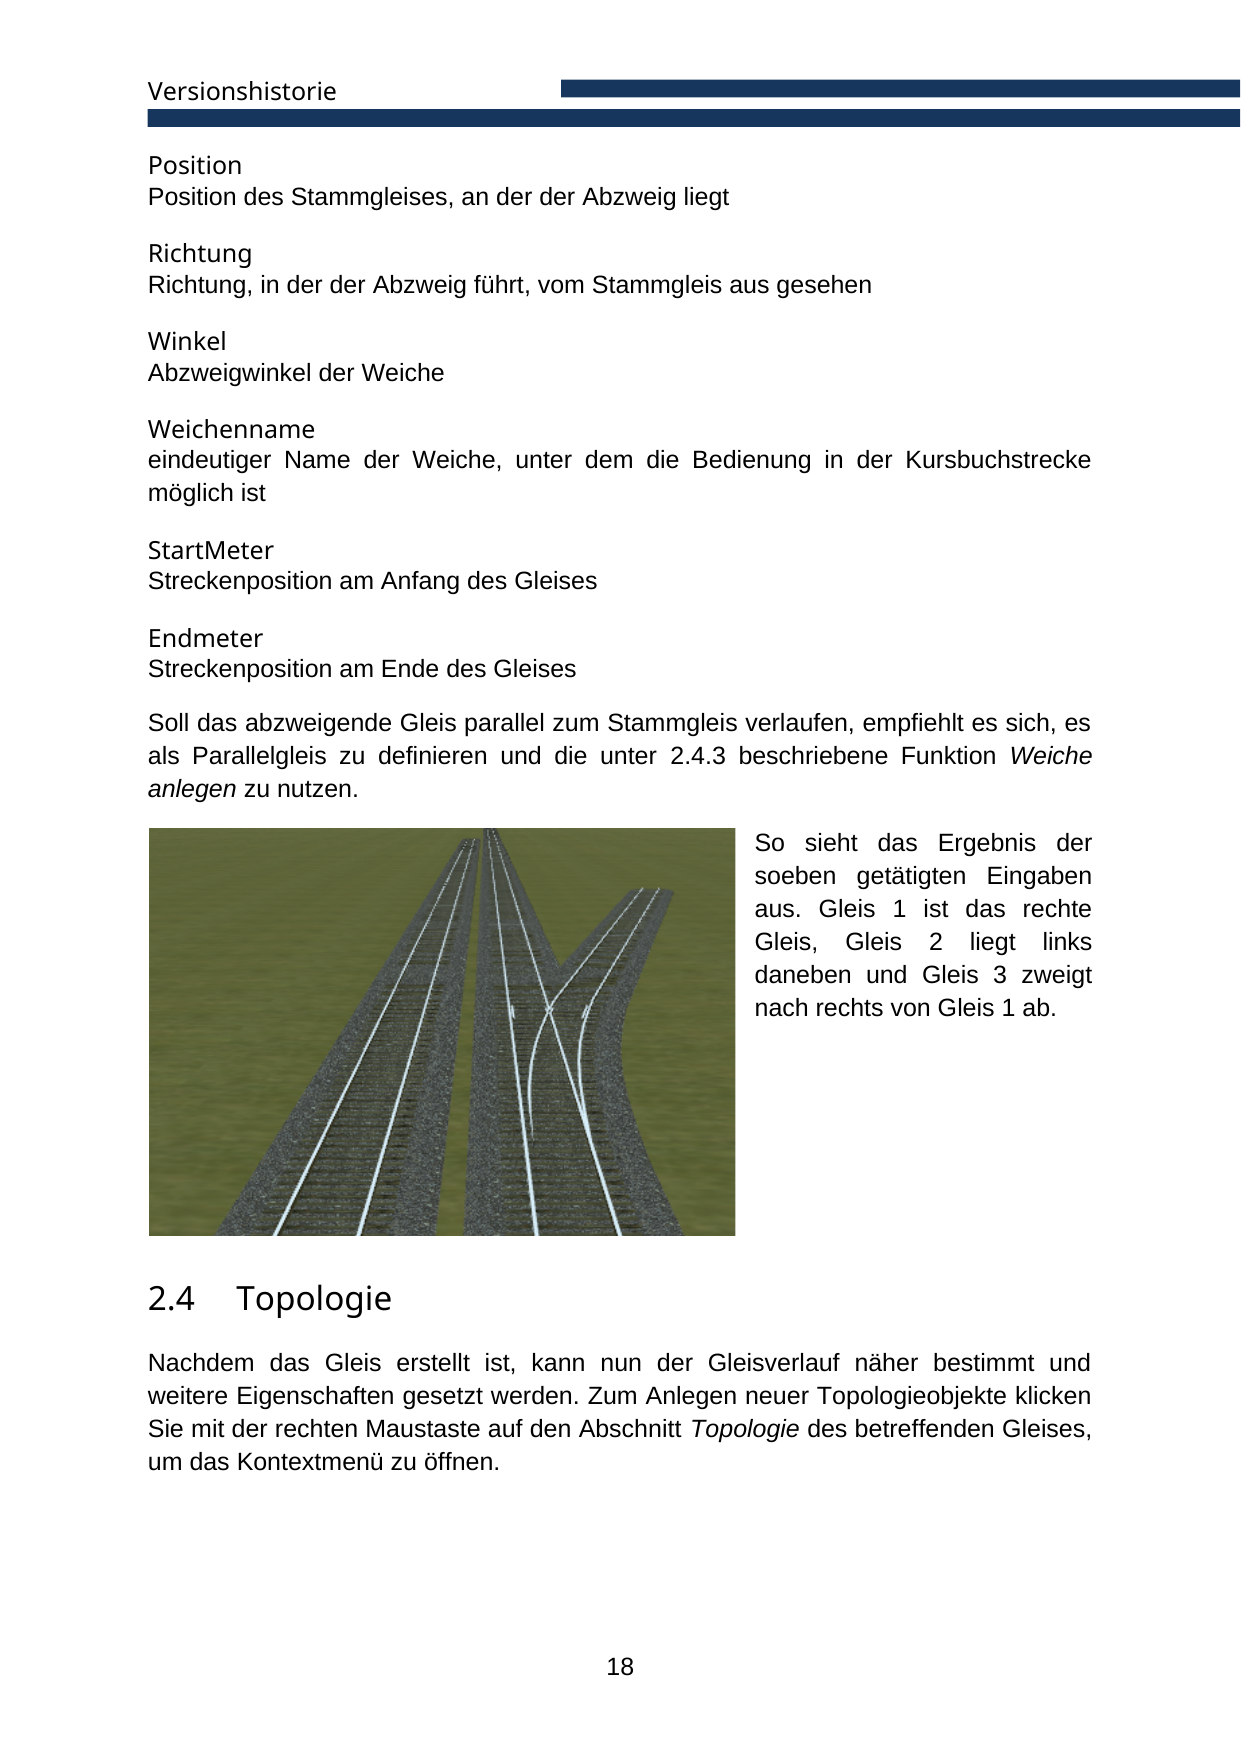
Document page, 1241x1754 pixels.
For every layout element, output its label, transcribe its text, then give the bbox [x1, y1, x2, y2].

text Streckenposition am Anfang des Gleises [148, 566, 1093, 595]
text Soll das abzweigende Gleis parallel zum Stammgleis verlaufen, empfiehlt es sich, es als Parallelgleis zu definieren und die unter 2.4.3 beschriebene Funktion Weiche anlegen zu nutzen. [148, 708, 1093, 803]
text Winkel [148, 323, 1093, 357]
text Position [148, 148, 1093, 182]
text eindeutiger Name der Weiche, unter dem die Bedienung in der Kursbuchstrecke möglich ist [148, 445, 1093, 507]
text Streckenposition am Ende des Gleises [148, 654, 1093, 683]
text Weichenname [148, 411, 1093, 445]
text Position des Stammgleises, an der der Abzweig liegt [148, 182, 1093, 210]
text Abzweigwinkel der Weiche [148, 357, 1093, 386]
text So sieht das Ergebnis der soeben getätigten Eingaben aus. Gleis 1 ist das rechte Gleis, Gleis 2 liegt links daneben und Gleis 3 zweigt nach rechts von Gleis 1 ab. [735, 828, 1093, 1022]
text Richtung [148, 236, 1093, 269]
text Richtung, in der der Abzweig führt, vom Stammgleis aus gesehen [148, 269, 1093, 298]
picture [147, 828, 735, 1234]
text Nachdem das Gleis erstellt ist, kann nun der Gleisverlauf näher bestimmt und weitere Eigenschaften gesetzt werden. Zum Anlegen neuer Topologieobjekte klicken Sie mit der rechten Maustaste auf den Abschnitt Topologie des betreffenden Gleises, um das Kontextmenü zu öffnen. [148, 1348, 1093, 1476]
text StartMeter [148, 532, 1093, 566]
subtitle Topologie [148, 1275, 1093, 1320]
text Endmeter [148, 620, 1093, 654]
